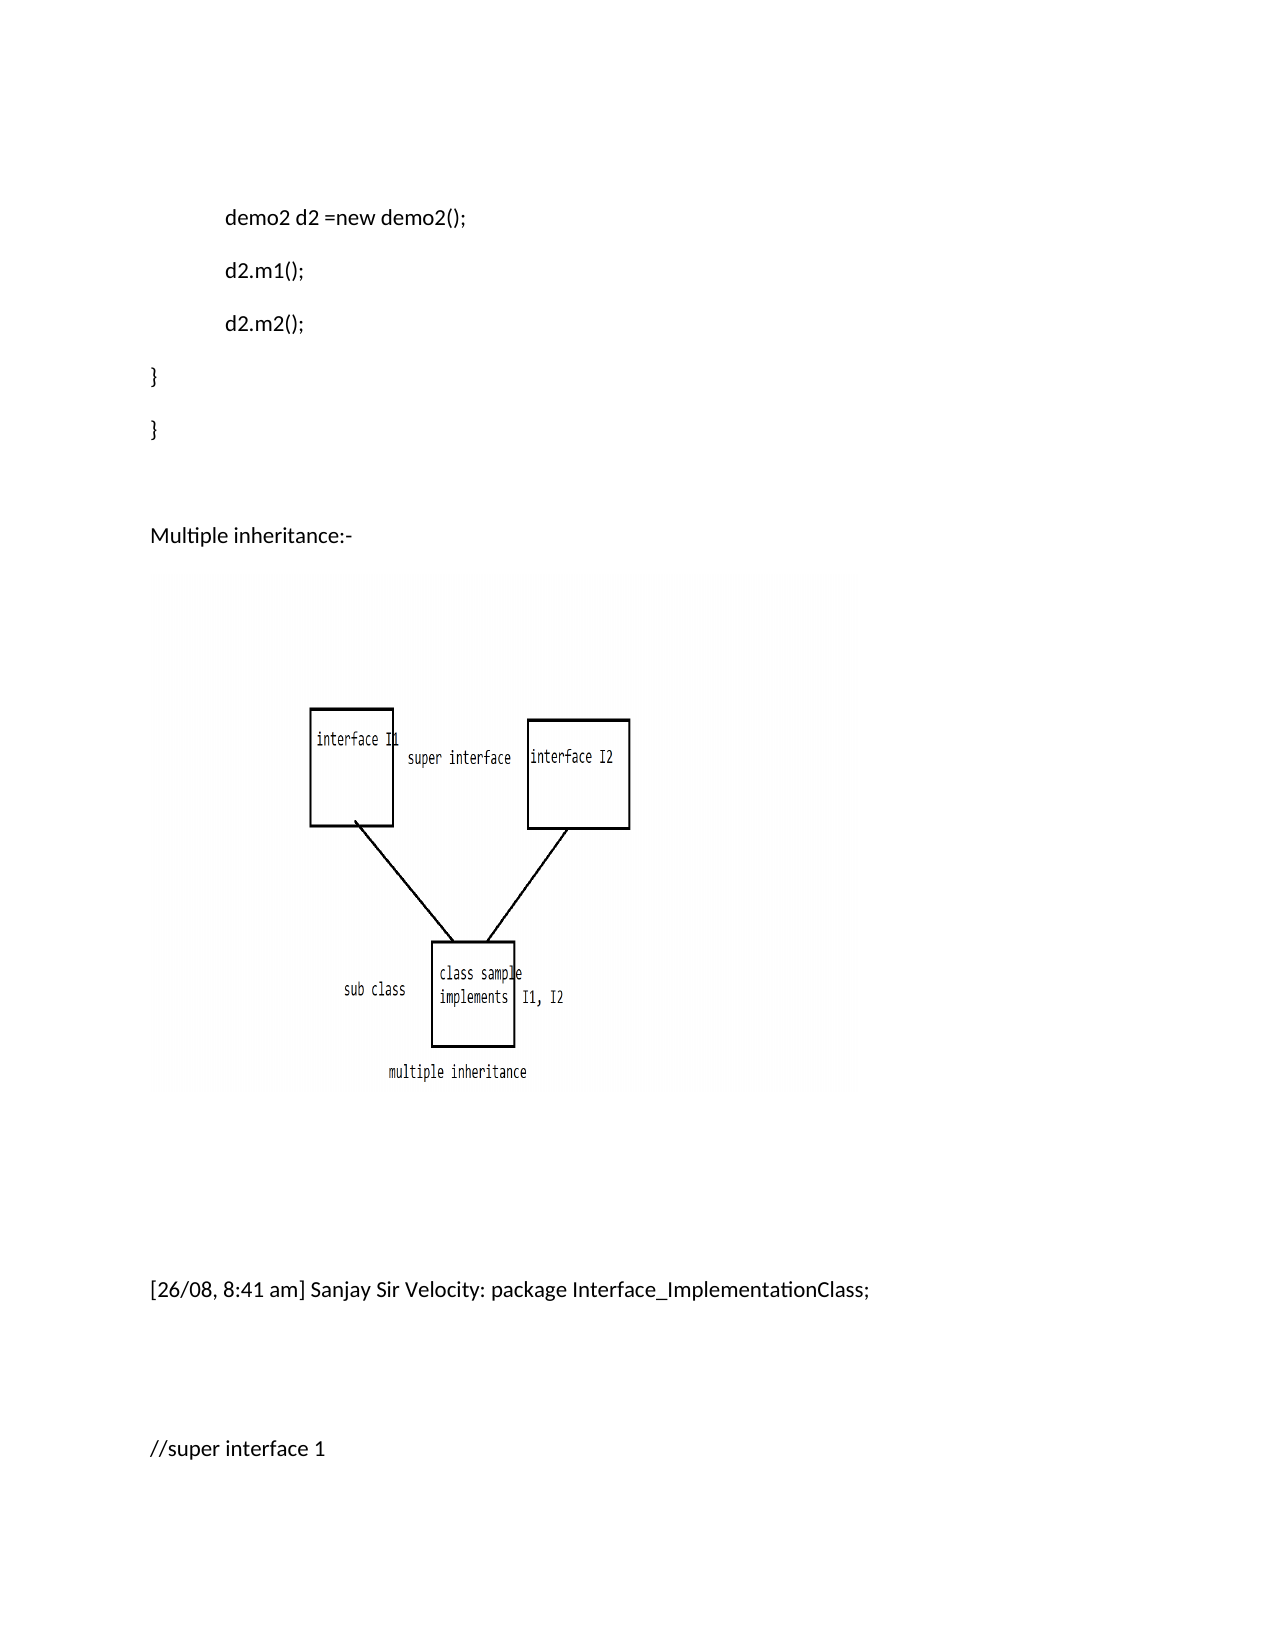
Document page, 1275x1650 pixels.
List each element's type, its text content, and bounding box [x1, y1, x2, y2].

text Multiple inheritance:- [150, 521, 1125, 549]
text } [150, 415, 1125, 443]
text demo2 d2 =new demo2(); [150, 203, 1125, 231]
text //super interface 1 [150, 1434, 1125, 1463]
text [26/08, 8:41 am] Sanjay Sir Velocity: package Interface_ImplementationClass; [150, 1276, 1125, 1303]
text d2.m2(); [150, 309, 1125, 337]
text } [150, 362, 1125, 390]
text d2.m1(); [150, 256, 1125, 284]
picture [150, 574, 858, 1092]
